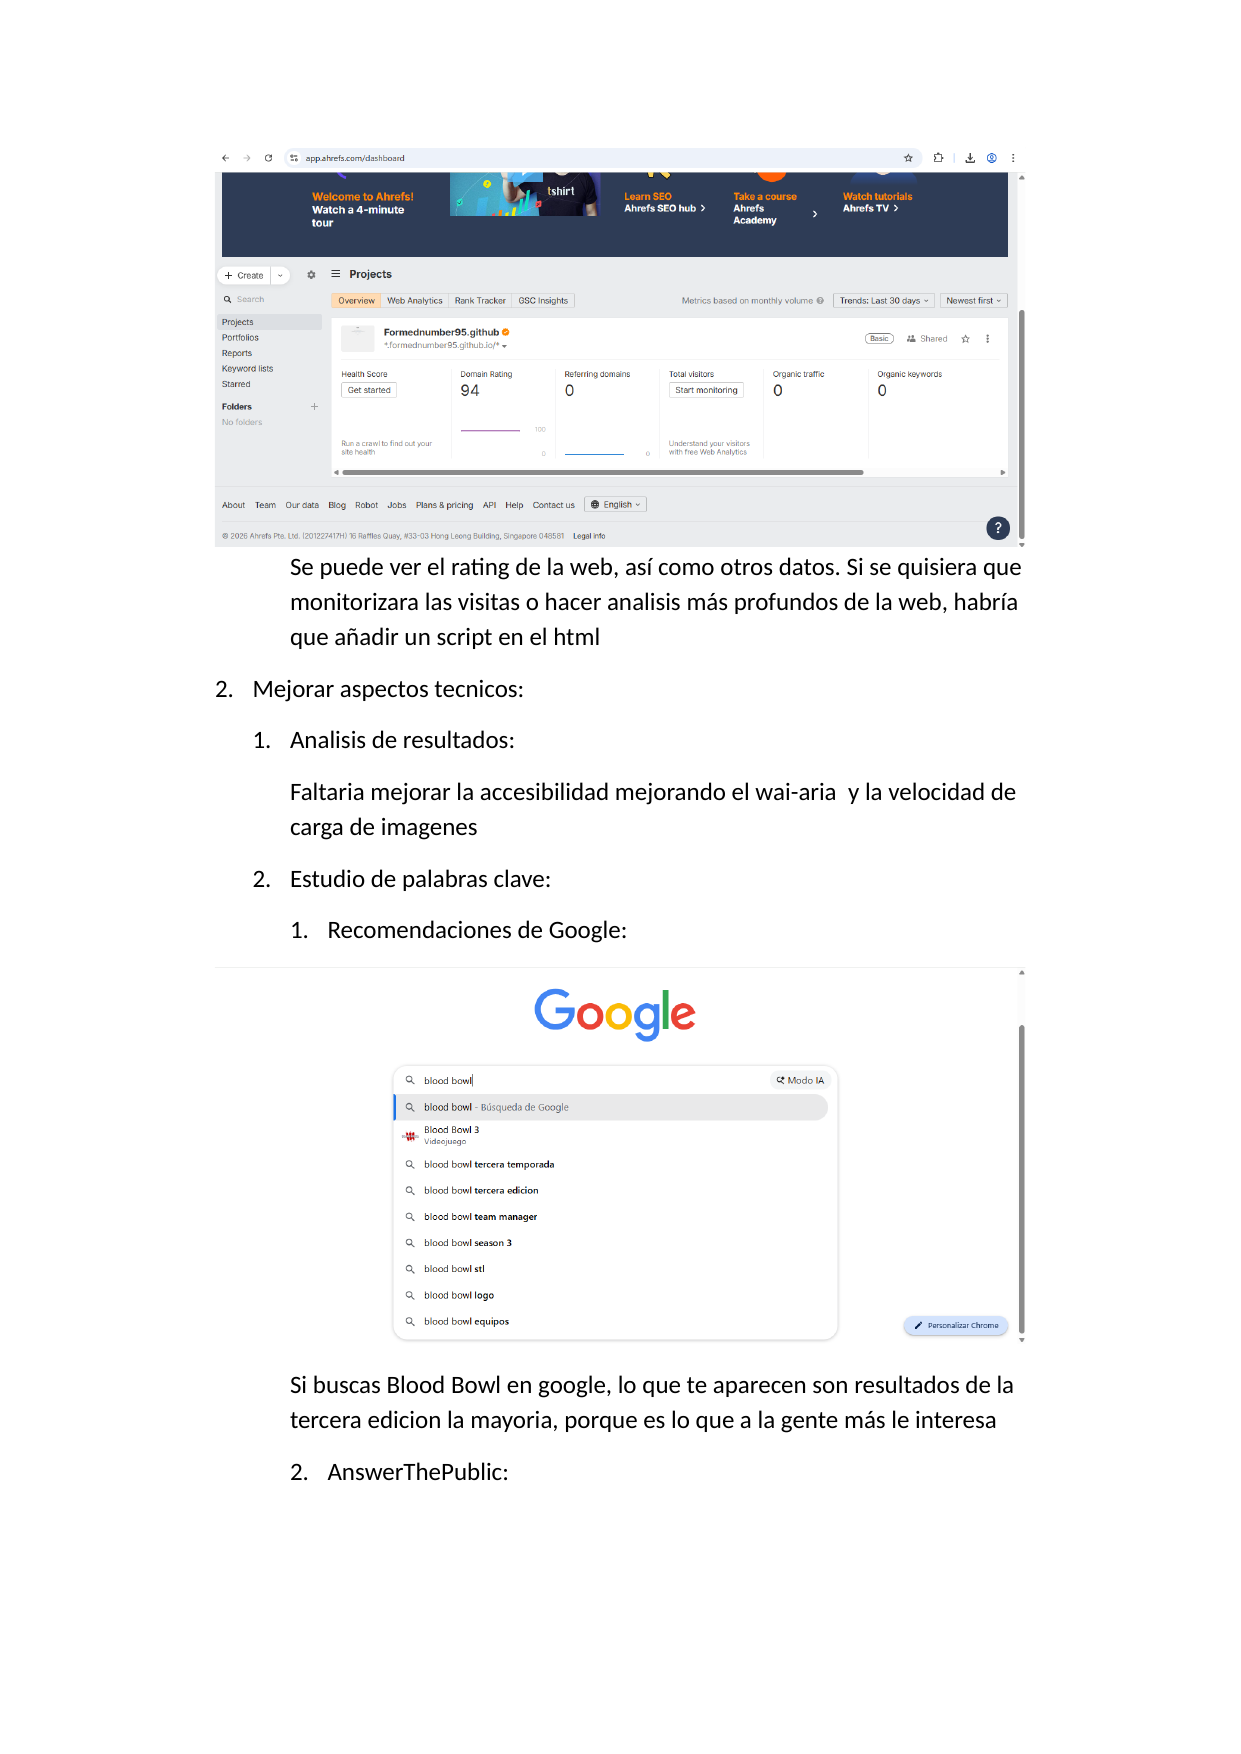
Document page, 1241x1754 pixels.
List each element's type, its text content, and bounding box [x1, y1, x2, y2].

list Analisis de resultados: [252, 725, 1063, 755]
list Estudio de palabras clave: [252, 863, 1063, 893]
picture [214, 966, 1026, 1344]
list Faltaria mejorar la accesibilidad mejorando el wai-aria y la velocidad de carga de imagenes [290, 776, 1063, 842]
picture [214, 147, 1026, 547]
list Mejorar aspectos tecnicos: [215, 673, 1063, 703]
list AnswerThePublic: [290, 1456, 1063, 1487]
list Recomendaciones de Google: [290, 915, 1063, 945]
